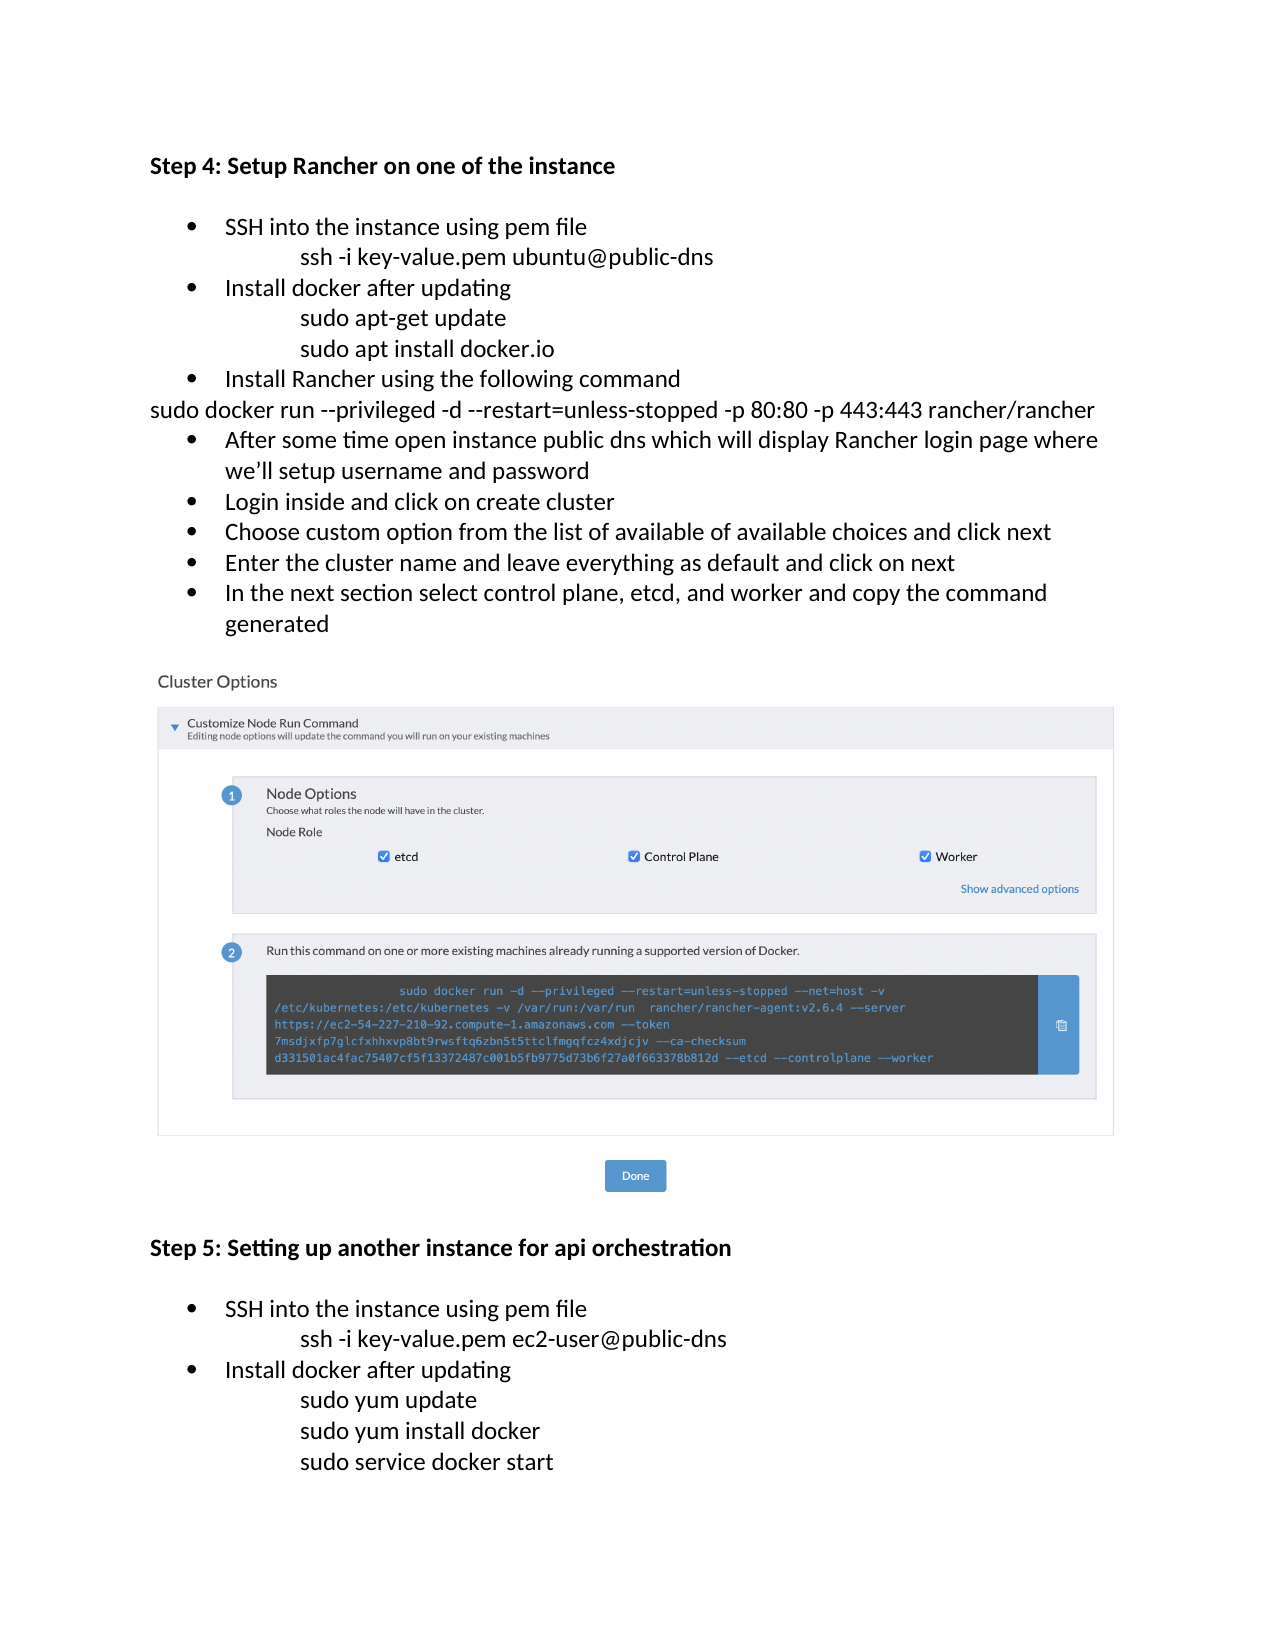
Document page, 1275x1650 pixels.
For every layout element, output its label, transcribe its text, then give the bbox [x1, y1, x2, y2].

list Install docker after updating [187, 1354, 1125, 1385]
list SSH into the instance using pem file [187, 211, 1125, 242]
list Install docker after updating [187, 272, 1125, 303]
text sudo apt install docker.io [300, 333, 1125, 364]
text sudo apt-get update [300, 303, 1125, 333]
list SSH into the instance using pem file [187, 1293, 1125, 1324]
list After some time open instance public dns which will display Rancher login page where we’ll setup username and password [187, 425, 1125, 486]
list Install Rancher using the following command [187, 364, 1125, 394]
text Step 4: Setup Rancher on one of the instance [150, 150, 1125, 181]
text sudo docker run --privileged -d --restart=unless-stopped -p 80:80 -p 443:443 rancher/rancher [150, 394, 1125, 425]
list Login inside and click on create cluster [187, 486, 1125, 516]
text ssh -i key-value.pem ec2-user@public-dns [225, 1324, 1125, 1354]
text sudo service docker start [300, 1446, 1125, 1476]
text ssh -i key-value.pem ubuntu@public-dns [225, 242, 1125, 272]
list Enter the cluster name and leave everything as default and click on next [187, 547, 1125, 577]
text sudo yum install docker [300, 1415, 1125, 1446]
picture [150, 668, 1125, 1202]
list Choose custom option from the list of available of available choices and click next [187, 516, 1125, 547]
text sudo yum update [300, 1385, 1125, 1415]
list In the next section select control plane, etcd, and worker and copy the command generated [187, 577, 1125, 638]
text Step 5: Setting up another instance for api orchestration [150, 1232, 1125, 1263]
